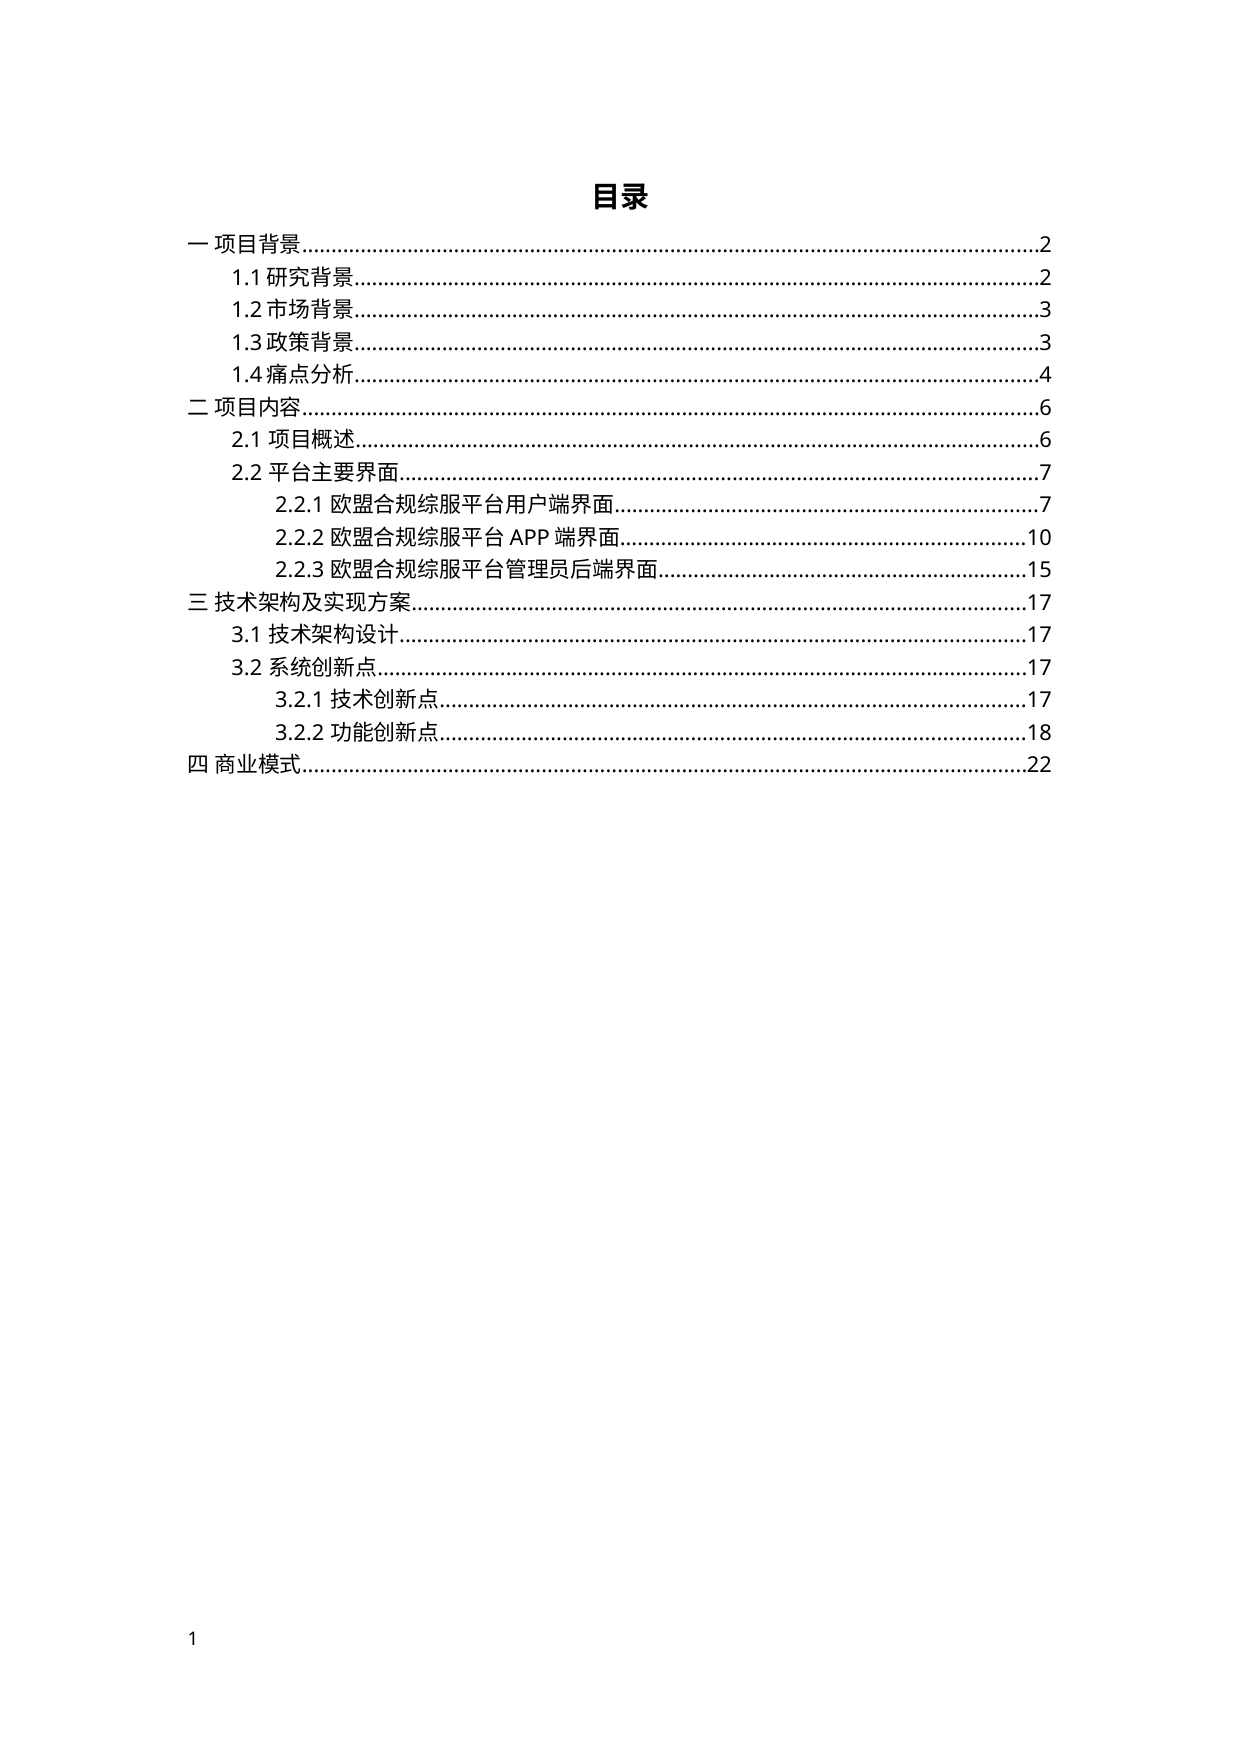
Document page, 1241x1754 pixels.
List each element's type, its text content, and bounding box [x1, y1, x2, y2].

text 3.2.2 功能创新点 18 [275, 714, 1053, 747]
text 目录 [187, 162, 1053, 227]
text 2.1 项目概述 6 [231, 422, 1053, 454]
text 二 项目内容 6 [187, 389, 1053, 422]
text 3.2 系统创新点 17 [231, 649, 1053, 682]
text 3.2.1 技术创新点 17 [275, 682, 1053, 714]
text 1.4痛点分析 4 [231, 357, 1053, 389]
text 1.1研究背景 2 [231, 259, 1053, 292]
text 2.2.2 欧盟合规综服平台APP端界面 10 [275, 519, 1053, 552]
text 3.1 技术架构设计 17 [231, 617, 1053, 649]
text 2.2 平台主要界面 7 [231, 454, 1053, 487]
text 四 商业模式 22 [187, 747, 1053, 779]
text 一 项目背景 2 [187, 227, 1053, 259]
text 1.2市场背景 3 [231, 292, 1053, 324]
text 2.2.1 欧盟合规综服平台用户端界面 7 [275, 487, 1053, 519]
text 2.2.3 欧盟合规综服平台管理员后端界面 15 [275, 552, 1053, 584]
text 1.3政策背景 3 [231, 324, 1053, 357]
text 三 技术架构及实现方案 17 [187, 584, 1053, 617]
